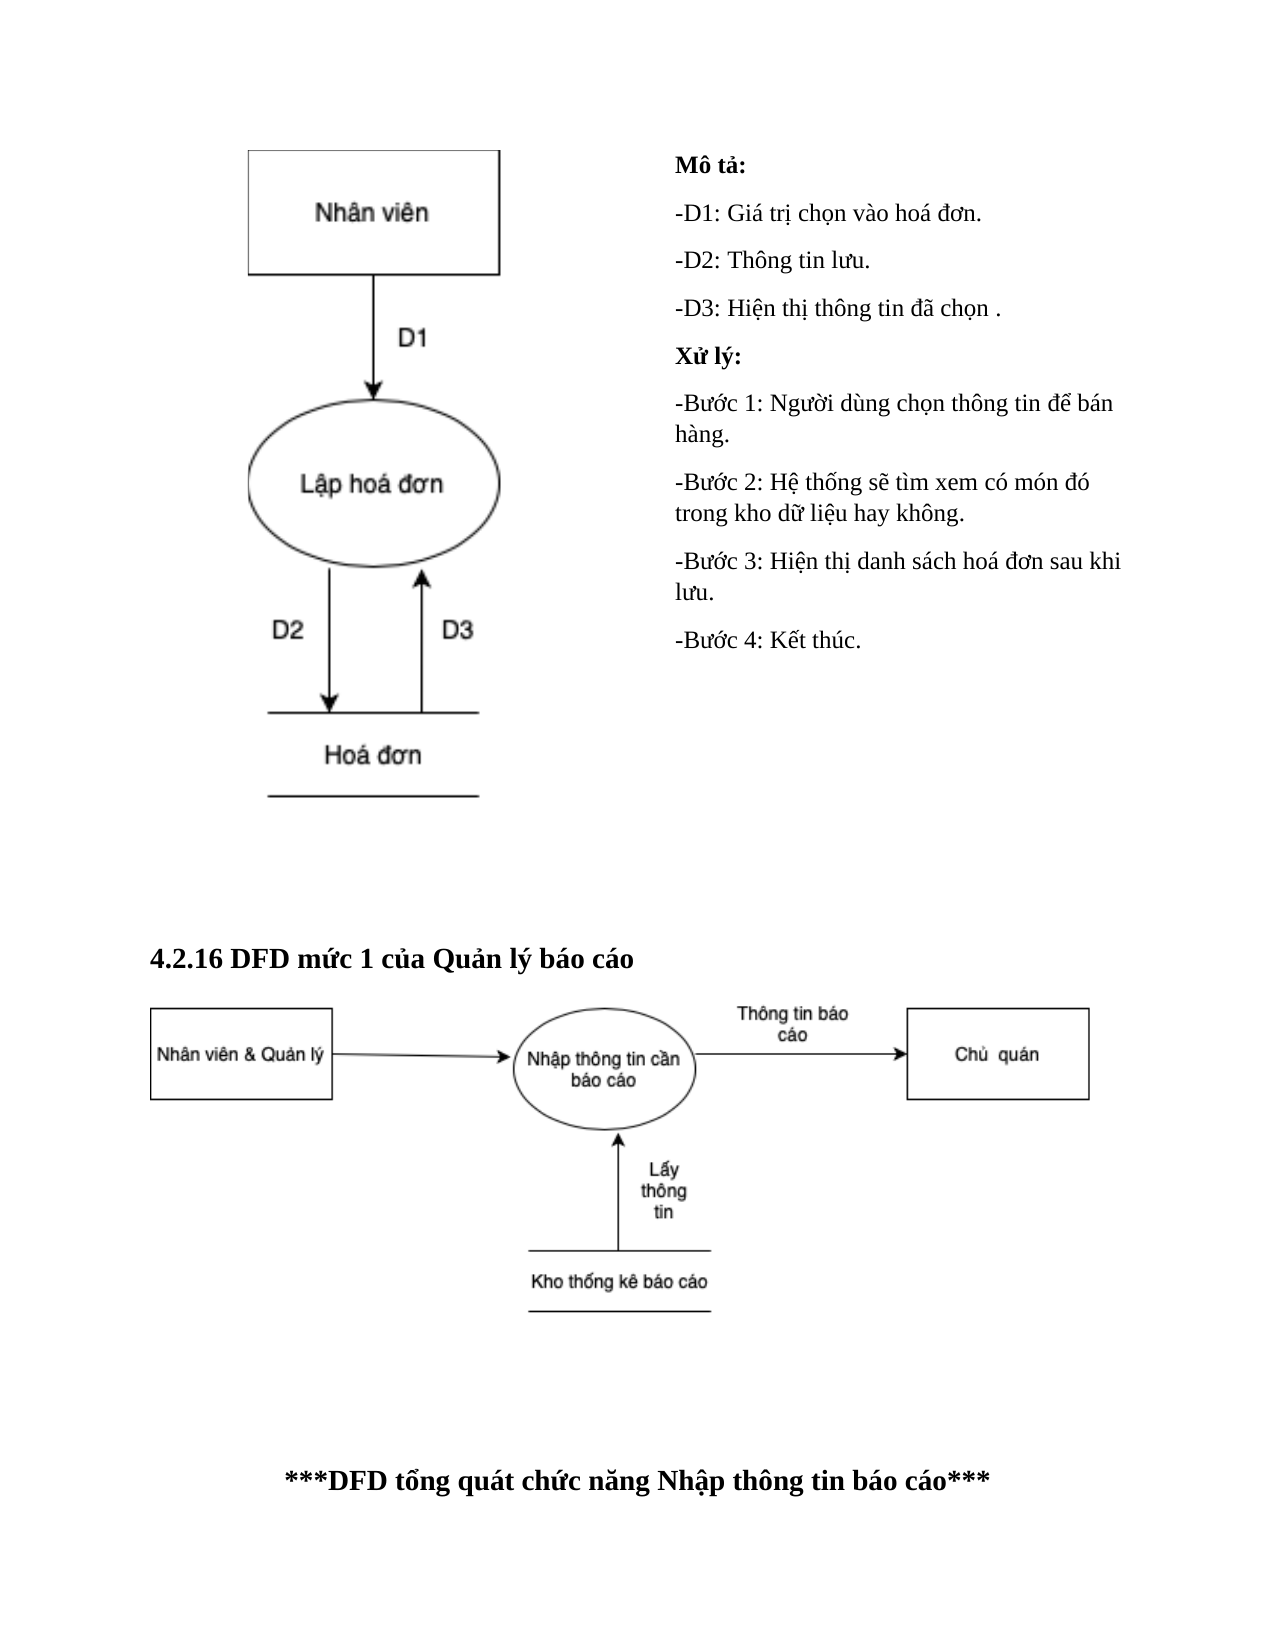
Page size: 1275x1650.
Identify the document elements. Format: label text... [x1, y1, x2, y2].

text -Bước 1: Người dùng chọn thông tin để bán hàng. [675, 388, 1125, 448]
text ***DFD tổng quát chức năng Nhập thông tin báo cáo*** [150, 1463, 1125, 1497]
text Mô tả: [675, 150, 1125, 179]
text -Bước 3: Hiện thị danh sách hoá đơn sau khi lưu. [675, 546, 1125, 606]
text -Bước 2: Hệ thống sẽ tìm xem có món đó trong kho dữ liệu hay không. [675, 467, 1125, 527]
picture [150, 1002, 1090, 1314]
picture [247, 150, 503, 800]
text Xử lý: [675, 341, 1125, 369]
text -Bước 4: Kết thúc. [675, 625, 1125, 653]
text 4.2.16 DFD mức 1 của Quản lý báo cáo [150, 941, 1125, 975]
text -D3: Hiện thị thông tin đã chọn . [675, 293, 1125, 322]
text -D1: Giá trị chọn vào hoá đơn. [675, 198, 1125, 226]
text -D2: Thông tin lưu. [675, 245, 1125, 274]
